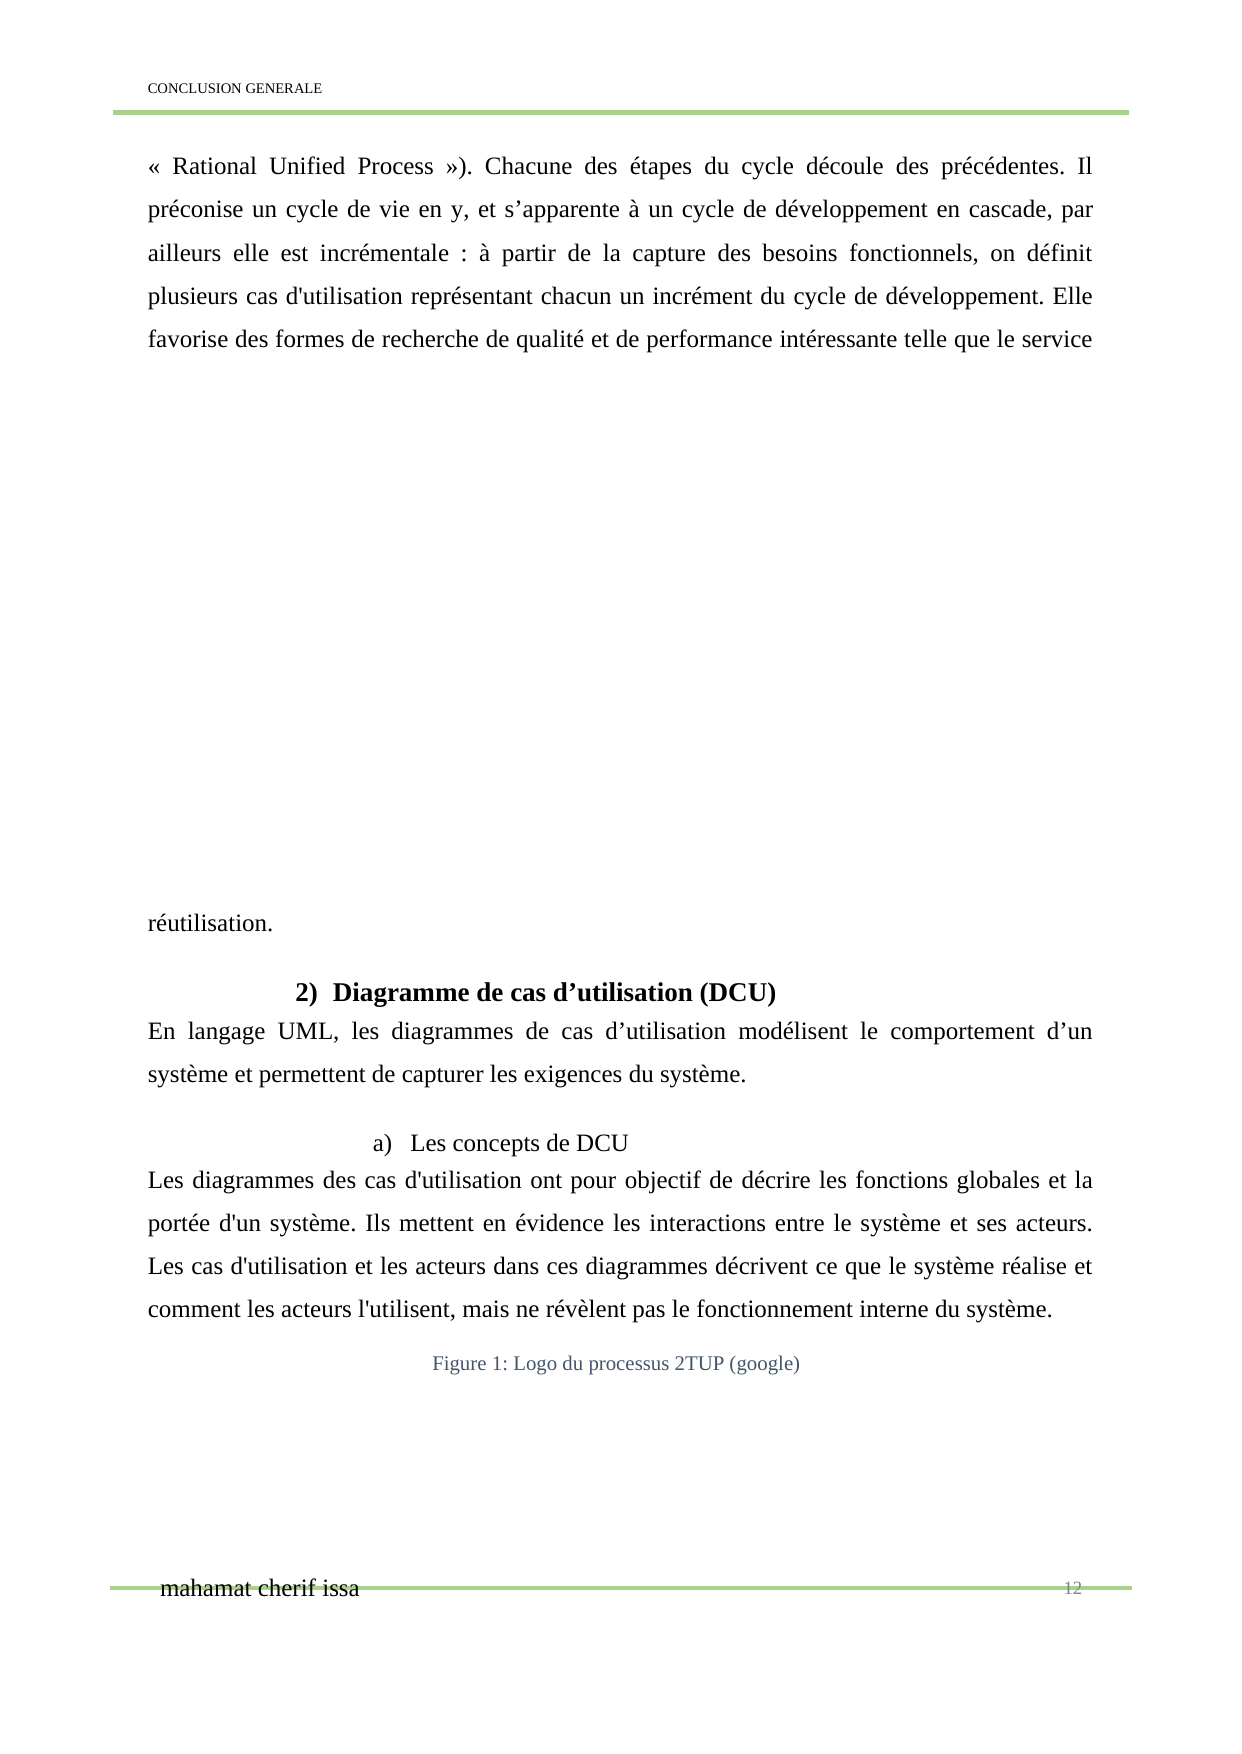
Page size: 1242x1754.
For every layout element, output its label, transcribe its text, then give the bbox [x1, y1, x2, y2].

text Les diagrammes des cas d'utilisation ont pour objectif de décrire les fonctions globales et la portée d'un système. Ils mettent en évidence les interactions entre le système et ses acteurs. Les cas d'utilisation et les acteurs dans ces diagrammes décrivent ce que le système réalise et comment les acteurs l'utilisent, mais ne révèlent pas le fonctionnement interne du système. [148, 1165, 1094, 1323]
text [148, 151, 1094, 937]
text En langage UML, les diagrammes de cas d’utilisation modélisent le comportement d’un système et permettent de capturer les exigences du système. [148, 1016, 1094, 1088]
subtitle Diagramme de cas d’utilisation (DCU) [295, 977, 1094, 1008]
subtitle Les concepts de DCU [373, 1128, 1094, 1156]
